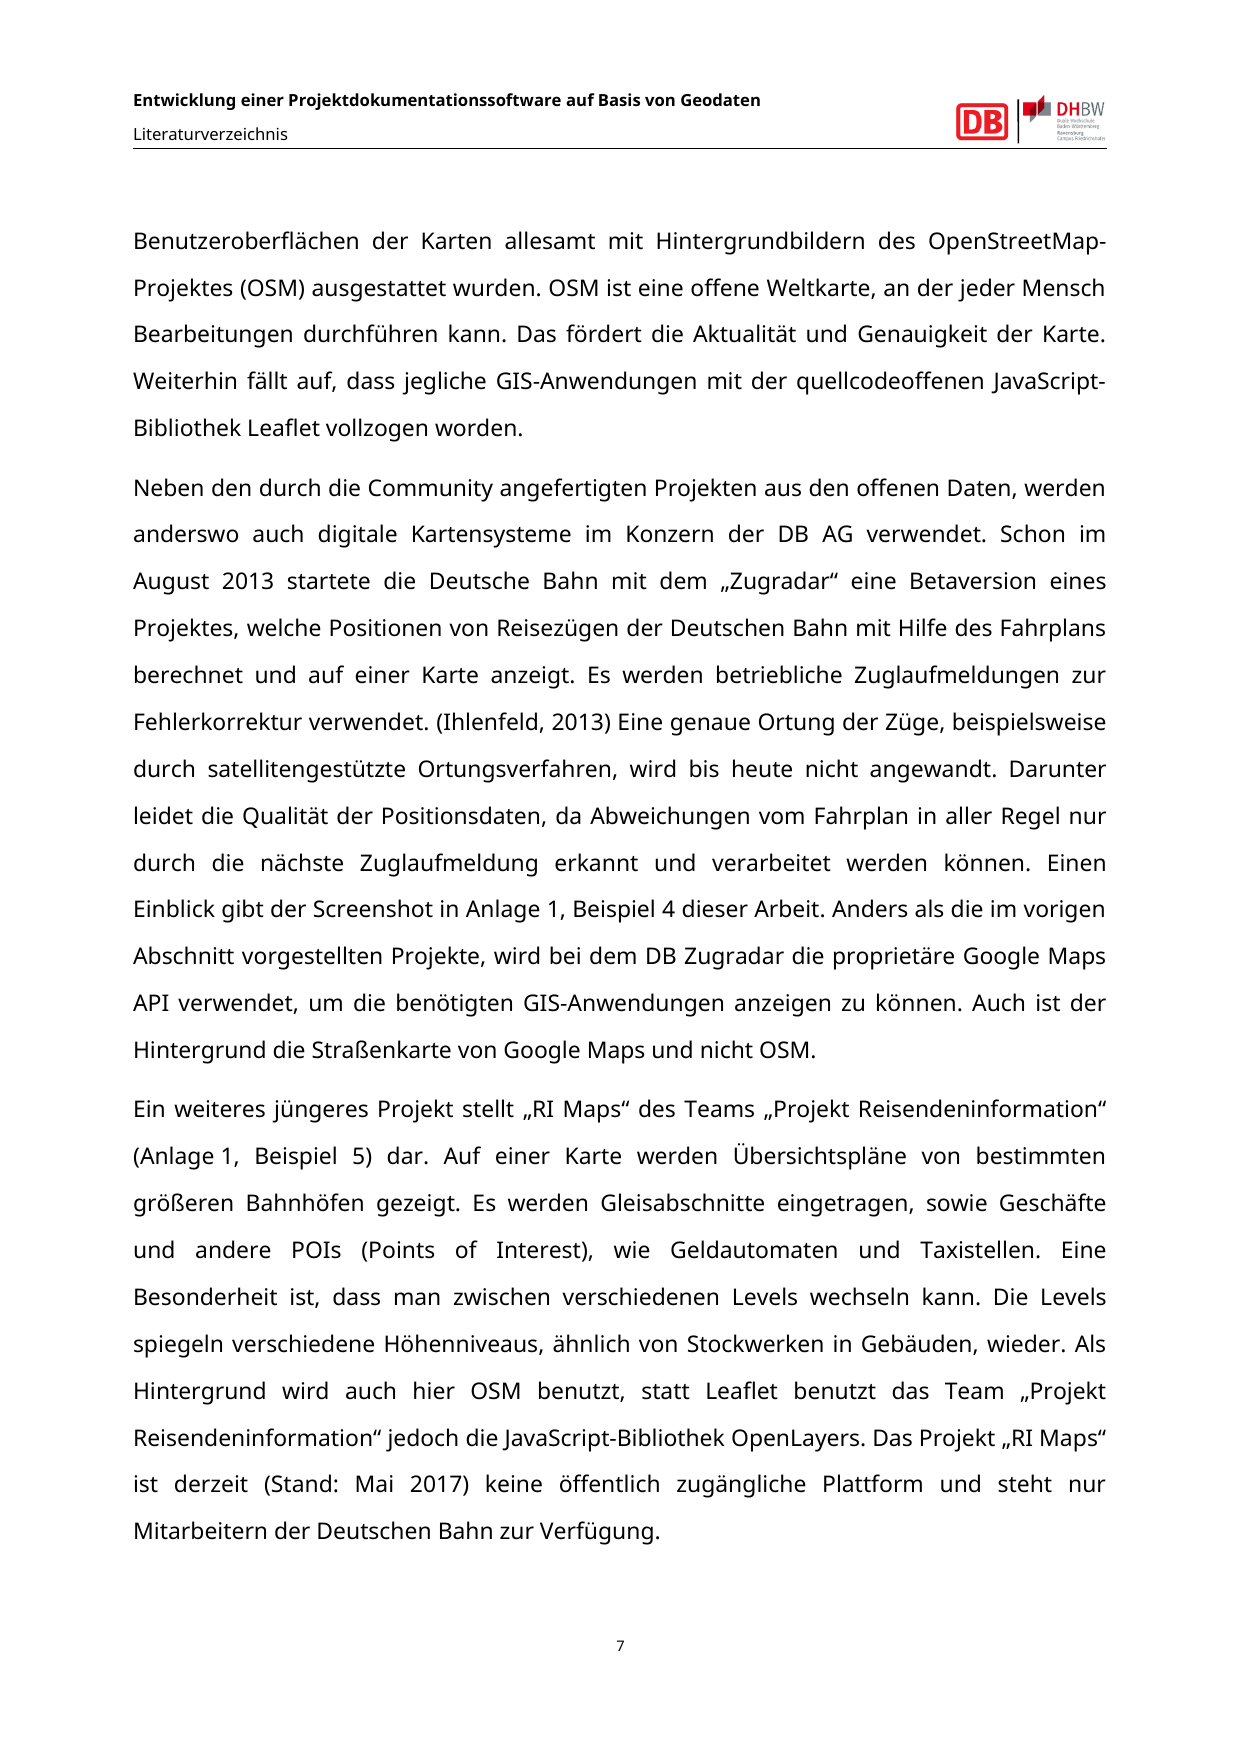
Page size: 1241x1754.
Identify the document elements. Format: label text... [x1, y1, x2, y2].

text Neben den durch die Community angefertigten Projekten aus den offenen Daten, werden anderswo auch digitale Kartensysteme im Konzern der DB AG verwendet. Schon im August 2013 startete die Deutsche Bahn mit dem „Zugradar“ eine Betaversion eines Projektes, welche Positionen von Reisezügen der Deutschen Bahn mit Hilfe des Fahrplans berechnet und auf einer Karte anzeigt. Es werden betriebliche Zuglaufmeldungen zur Fehlerkorrektur verwendet. Eine genaue Ortung der Züge, beispielsweise durch satellitengestützte Ortungsverfahren, wird bis heute nicht angewandt. Darunter leidet die Qualität der Positionsdaten, da Abweichungen vom Fahrplan in aller Regel nur durch die nächste Zuglaufmeldung erkannt und verarbeitet werden können. Einen Einblick gibt der Screenshot in Anlage 1, Beispiel 4 dieser Arbeit. Anders als die im vorigen Abschnitt vorgestellten Projekte, wird bei dem DB Zugradar die proprietäre Google Maps API verwendet, um die benötigten GIS-Anwendungen anzeigen zu können. Auch ist der Hintergrund die Straßenkarte von Google Maps und nicht OSM. [133, 472, 1107, 1065]
picture [1023, 95, 1106, 141]
text Ein weiteres jüngeres Projekt stellt „RI Maps“ des Teams „Projekt Reisendeninformation“ (Anlage 1, Beispiel 5) dar. Auf einer Karte werden Übersichtspläne von bestimmten größeren Bahnhöfen gezeigt. Es werden Gleisabschnitte eingetragen, sowie Geschäfte und andere POIs (Points of Interest), wie Geldautomaten und Taxistellen. Eine Besonderheit ist, dass man zwischen verschiedenen Levels wechseln kann. Die Levels spiegeln verschiedene Höhenniveaus, ähnlich von Stockwerken in Gebäuden, wieder. Als Hintergrund wird auch hier OSM benutzt, statt Leaflet benutzt das Team „Projekt Reisendeninformation“ jedoch die JavaScript-Bibliothek OpenLayers. Das Projekt „RI Maps“ ist derzeit (Stand: Mai 2017) keine öffentlich zugängliche Plattform und steht nur Mitarbeitern der Deutschen Bahn zur Verfügung. [133, 1093, 1107, 1547]
picture [956, 103, 1009, 141]
